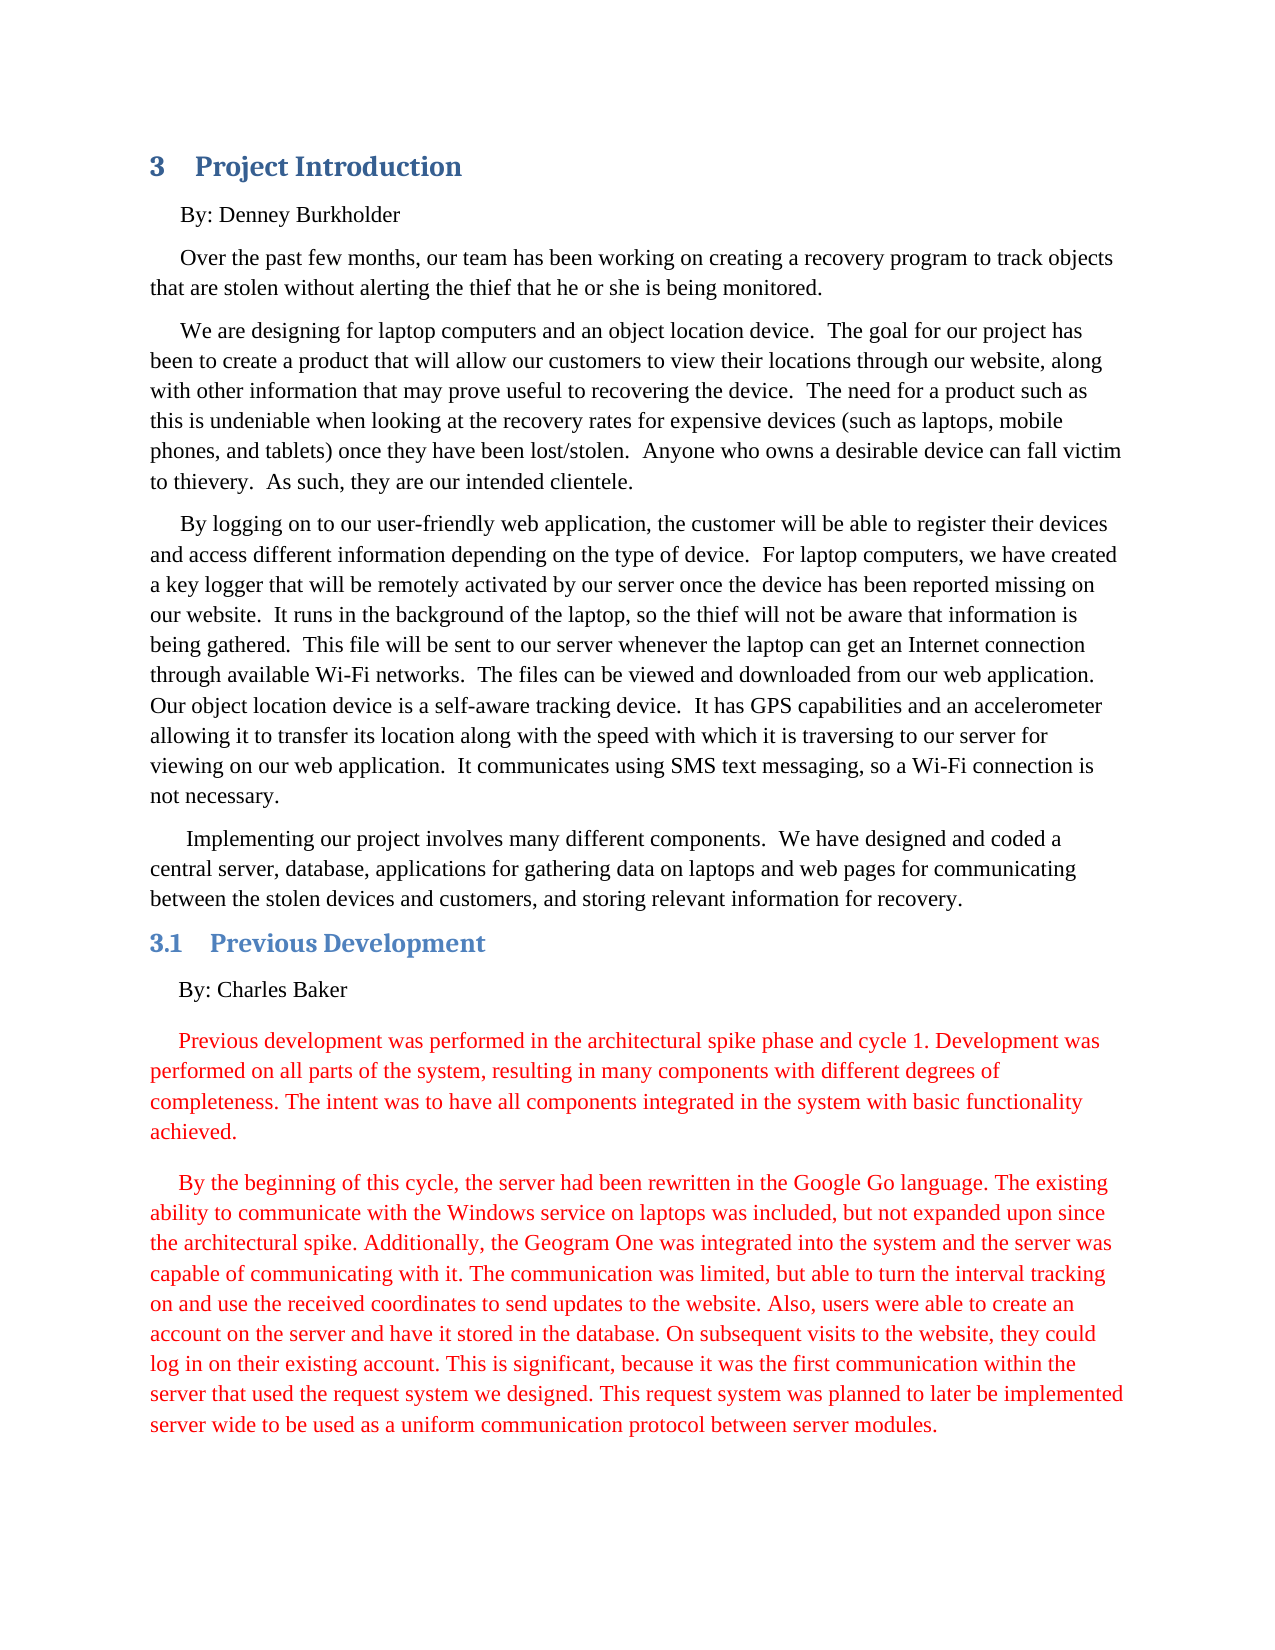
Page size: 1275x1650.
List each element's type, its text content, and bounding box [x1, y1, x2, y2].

text Previous development was performed in the architectural spike phase and cycle 1. Development was performed on all parts of the system, resulting in many components with different degrees of completeness. The intent was to have all components integrated in the system with basic functionality achieved. [150, 1027, 1125, 1144]
text Over the past few months, our team has been working on creating a recovery program to track objects that are stolen without alerting the thief that he or she is being monitored. [150, 244, 1125, 300]
text By the beginning of this cycle, the server had been rewritten in the Google Go language. The existing ability to communicate with the Windows service on laptops was included, but not expanded upon since the architectural spike. Additionally, the Geogram One was integrated into the system and the server was capable of communicating with it. The communication was limited, but able to turn the interval tracking on and use the received coordinates to send updates to the website. Also, users were able to create an account on the server and have it stored in the database. On subsequent visits to the website, they could log in on their existing account. This is significant, because it was the first communication within the server that used the request system we designed. This request system was planned to later be implemented server wide to be used as a uniform communication protocol between server modules. [150, 1169, 1125, 1437]
text We are designing for laptop computers and an object location device. The goal for our project has been to create a product that will allow our customers to view their locations through our website, along with other information that may prove useful to recovering the device. The need for a product such as this is undeniable when looking at the recovery rates for expensive devices (such as laptops, mobile phones, and tablets) once they have been lost/stolen. Anyone who owns a desirable device can fall victim to thievery. As such, they are our intended clientele. [150, 317, 1125, 494]
subtitle Project Introduction [150, 150, 1125, 183]
subtitle Previous Development [150, 928, 1125, 959]
text Implementing our project involves many different components. We have designed and coded a central server, database, applications for gathering data on laptops and web pages for communicating between the stolen devices and customers, and storing relevant information for recovery. [150, 825, 1125, 912]
text By: Denney Burkholder [150, 201, 1125, 227]
text By logging on to our user-friendly web application, the customer will be able to register their devices and access different information depending on the type of device. For laptop computers, we have created a key logger that will be remotely activated by our server once the device has been reported missing on our website. It runs in the background of the laptop, so the thief will not be aware that information is being gathered. This file will be sent to our server whenever the laptop can get an Internet connection through available Wi-Fi networks. The files can be viewed and downloaded from our web application. Our object location device is a self-aware tracking device. It has GPS capabilities and an accelerometer allowing it to transfer its location along with the speed with which it is traversing to our server for viewing on our web application. It communicates using SMS text messaging, so a Wi-Fi connection is not necessary. [150, 510, 1125, 809]
text By: Charles Baker [150, 976, 1125, 1003]
